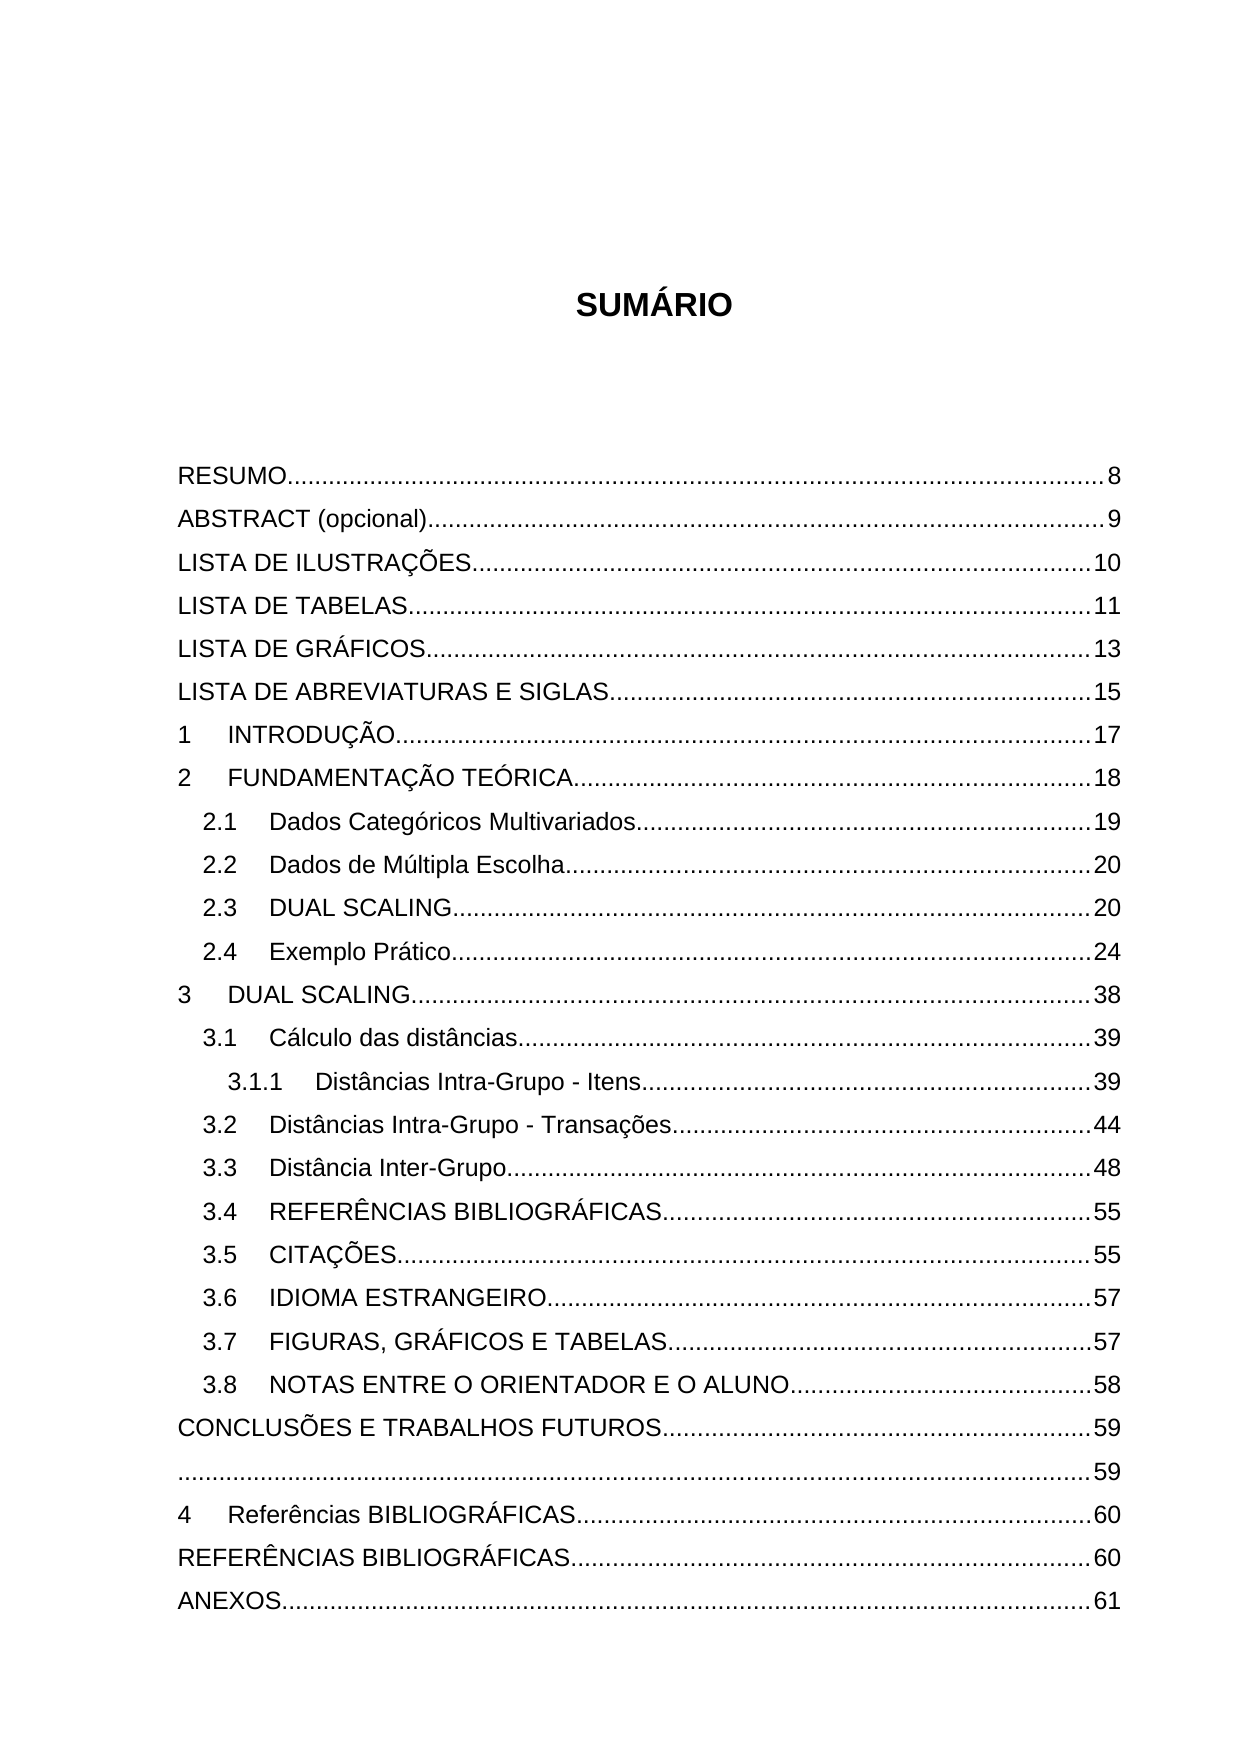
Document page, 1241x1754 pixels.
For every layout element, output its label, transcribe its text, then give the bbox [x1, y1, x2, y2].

text ABSTRACT (opcional) 9 [177, 504, 1122, 533]
text ANEXOS 61 [177, 1586, 1122, 1615]
text 2.4 Exemplo Prático 24 [202, 937, 1122, 965]
text 1 INTRODUÇÃO 17 [177, 720, 1122, 749]
text LISTA DE ILUSTRAÇÕES 10 [177, 547, 1122, 576]
text CONCLUSÕES E TRABALHOS FUTUROS 59 [177, 1413, 1122, 1442]
text 3.1.1 Distâncias Intra-Grupo - Itens 39 [227, 1067, 1122, 1095]
text 3 DUAL SCALING 38 [177, 980, 1122, 1009]
text 2.1 Dados Categóricos Multivariados 19 [202, 807, 1122, 835]
text SUMÁRIO [177, 286, 1122, 324]
text 2.3 DUAL SCALING 20 [202, 893, 1122, 922]
text 3.8 NOTAS ENTRE O ORIENTADOR E O ALUNO 58 [202, 1370, 1122, 1399]
text 3.1 Cálculo das distâncias 39 [202, 1023, 1122, 1052]
text 4 Referências BIBLIOGRÁFICAS 60 [177, 1499, 1122, 1528]
text 3.2 Distâncias Intra-Grupo - Transações 44 [202, 1110, 1122, 1139]
text 3.3 Distância Inter-Grupo 48 [202, 1153, 1122, 1182]
text 3.5 CITAÇÕES 55 [202, 1240, 1122, 1269]
text 3.7 FIGURAS, GRÁFICOS E TABELAS. 57 [202, 1327, 1122, 1355]
text REFERÊNCIAS BIBLIOGRÁFICAS 60 [177, 1543, 1122, 1572]
text 2.2 Dados de Múltipla Escolha 20 [202, 850, 1122, 879]
text 2 FUNDAMENTAÇÃO TEÓRICA 18 [177, 763, 1122, 792]
text 3.4 REFERÊNCIAS BIBLIOGRÁFICAS 55 [202, 1197, 1122, 1225]
text LISTA DE TABELAS 11 [177, 591, 1122, 619]
text RESUMO 8 [177, 461, 1122, 490]
text 3.6 IDIOMA ESTRANGEIRO 57 [202, 1283, 1122, 1312]
text 59 [177, 1456, 1122, 1485]
text LISTA DE GRÁFICOS 13 [177, 634, 1122, 662]
text LISTA DE ABREVIATURAS E SIGLAS 15 [177, 677, 1122, 706]
